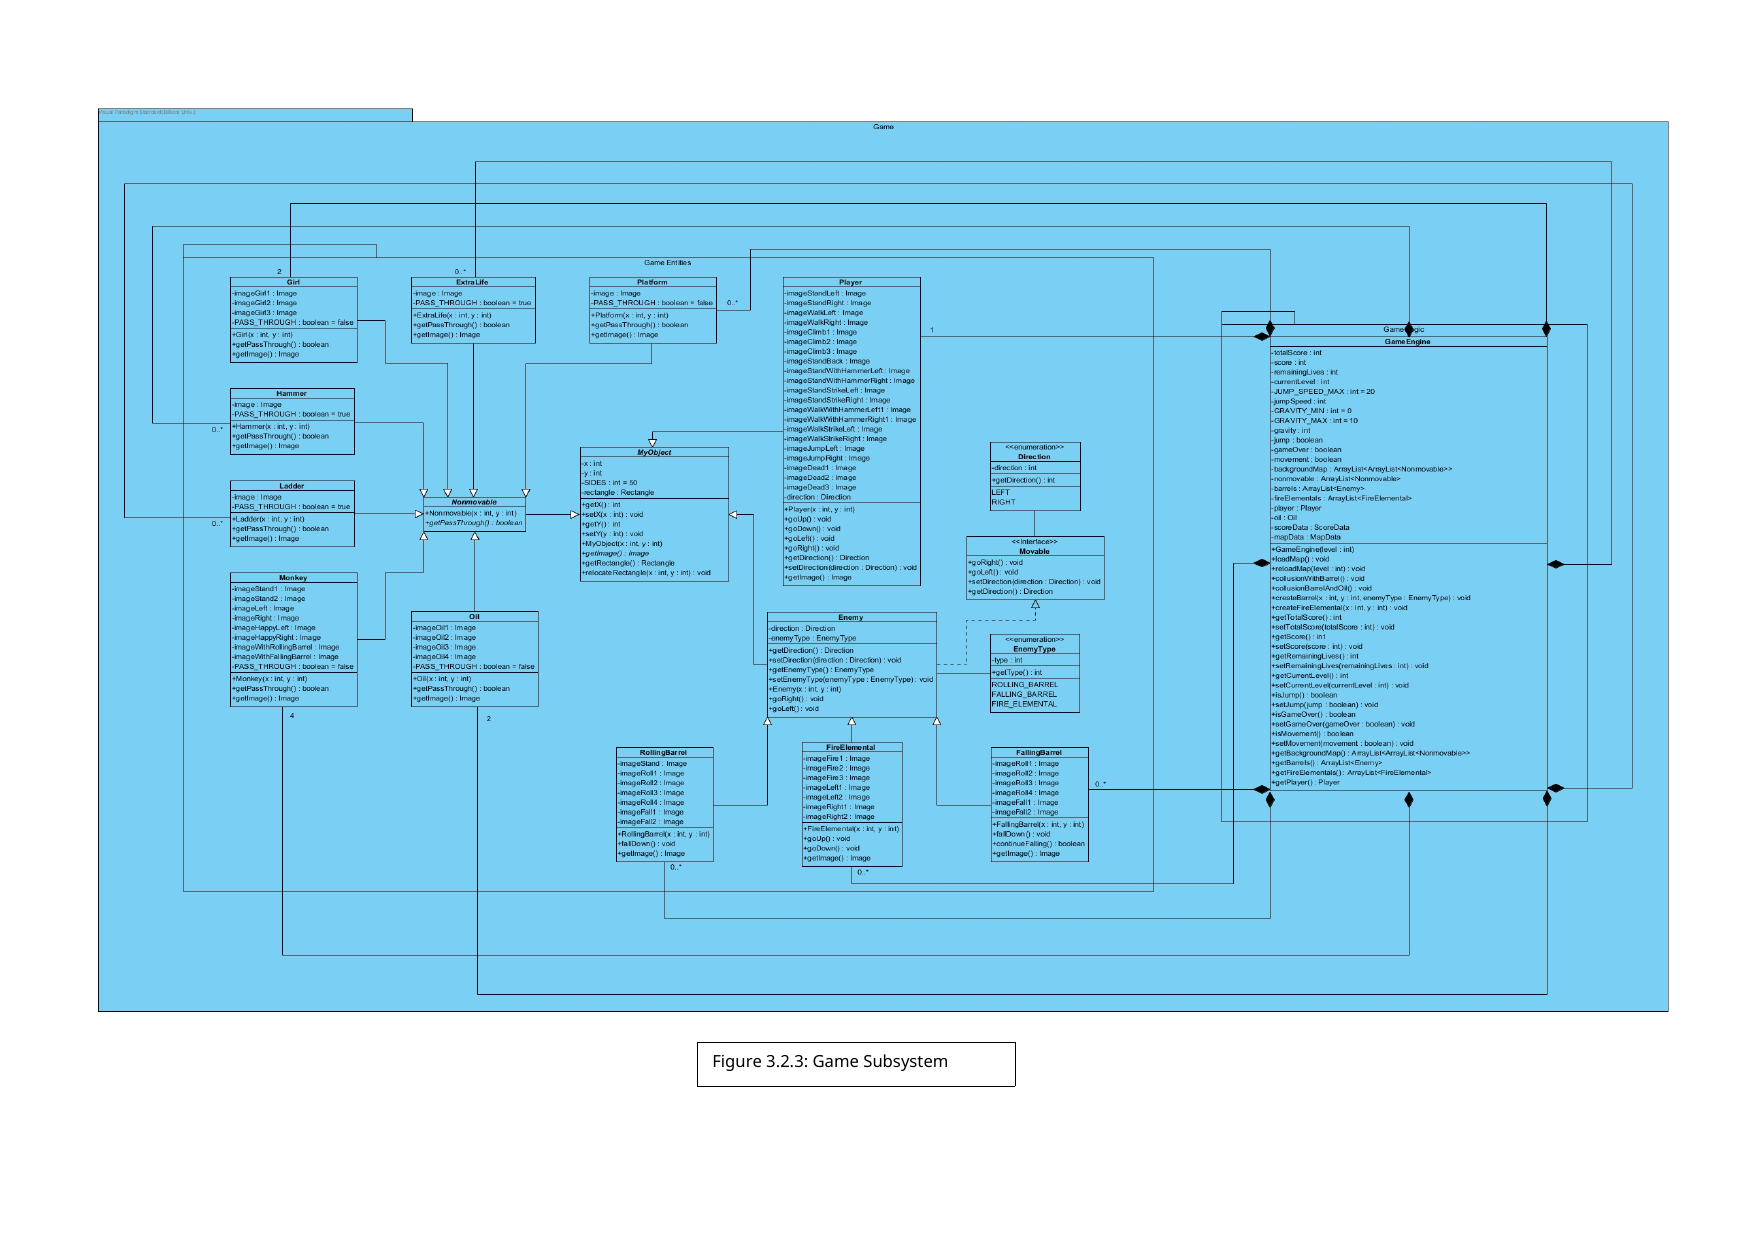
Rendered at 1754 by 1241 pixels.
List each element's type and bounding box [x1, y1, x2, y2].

picture [98, 107, 1671, 1014]
